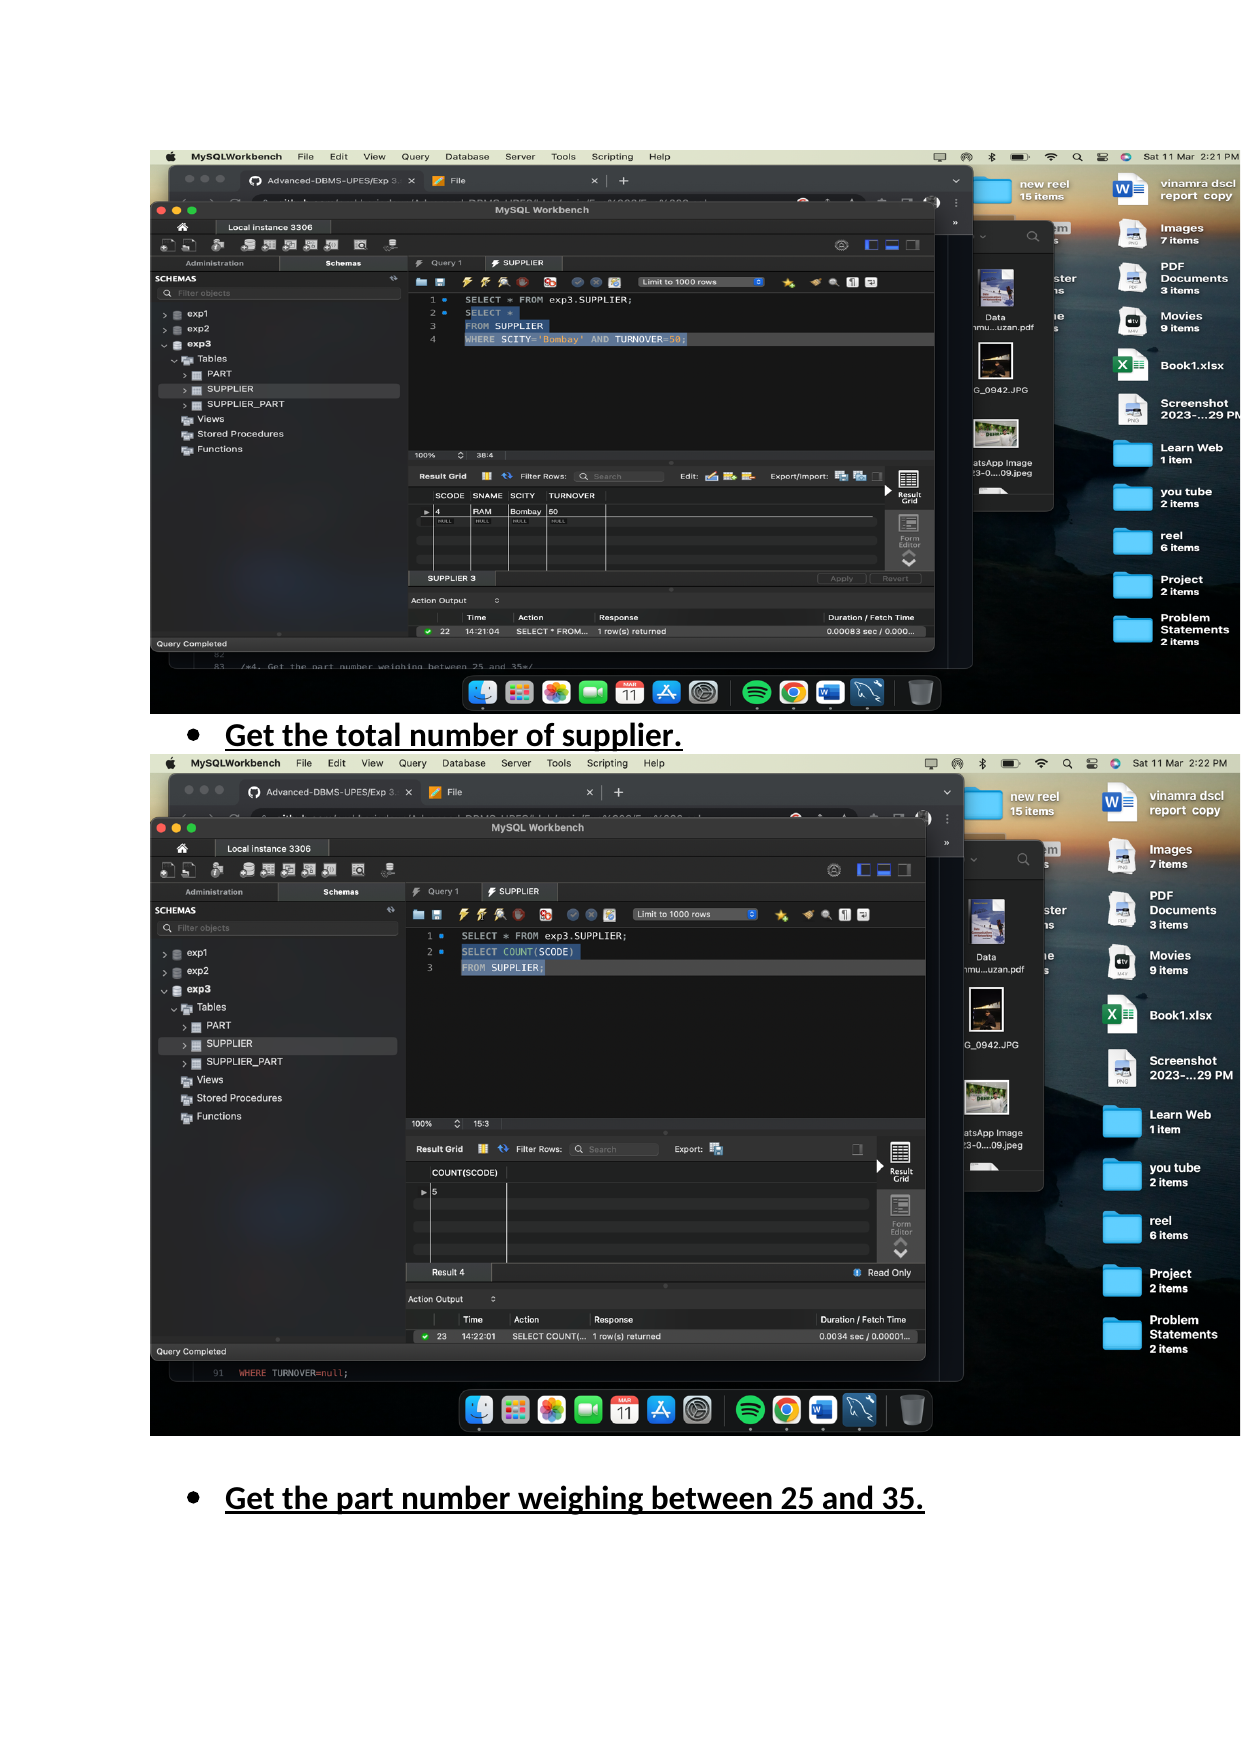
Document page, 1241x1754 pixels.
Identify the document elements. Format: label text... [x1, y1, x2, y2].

picture [150, 754, 1241, 1436]
list Get the part number weighing between 25 and 35. [187, 1477, 1090, 1517]
list Get the total number of supplier. [187, 714, 1090, 754]
picture [150, 150, 1241, 714]
